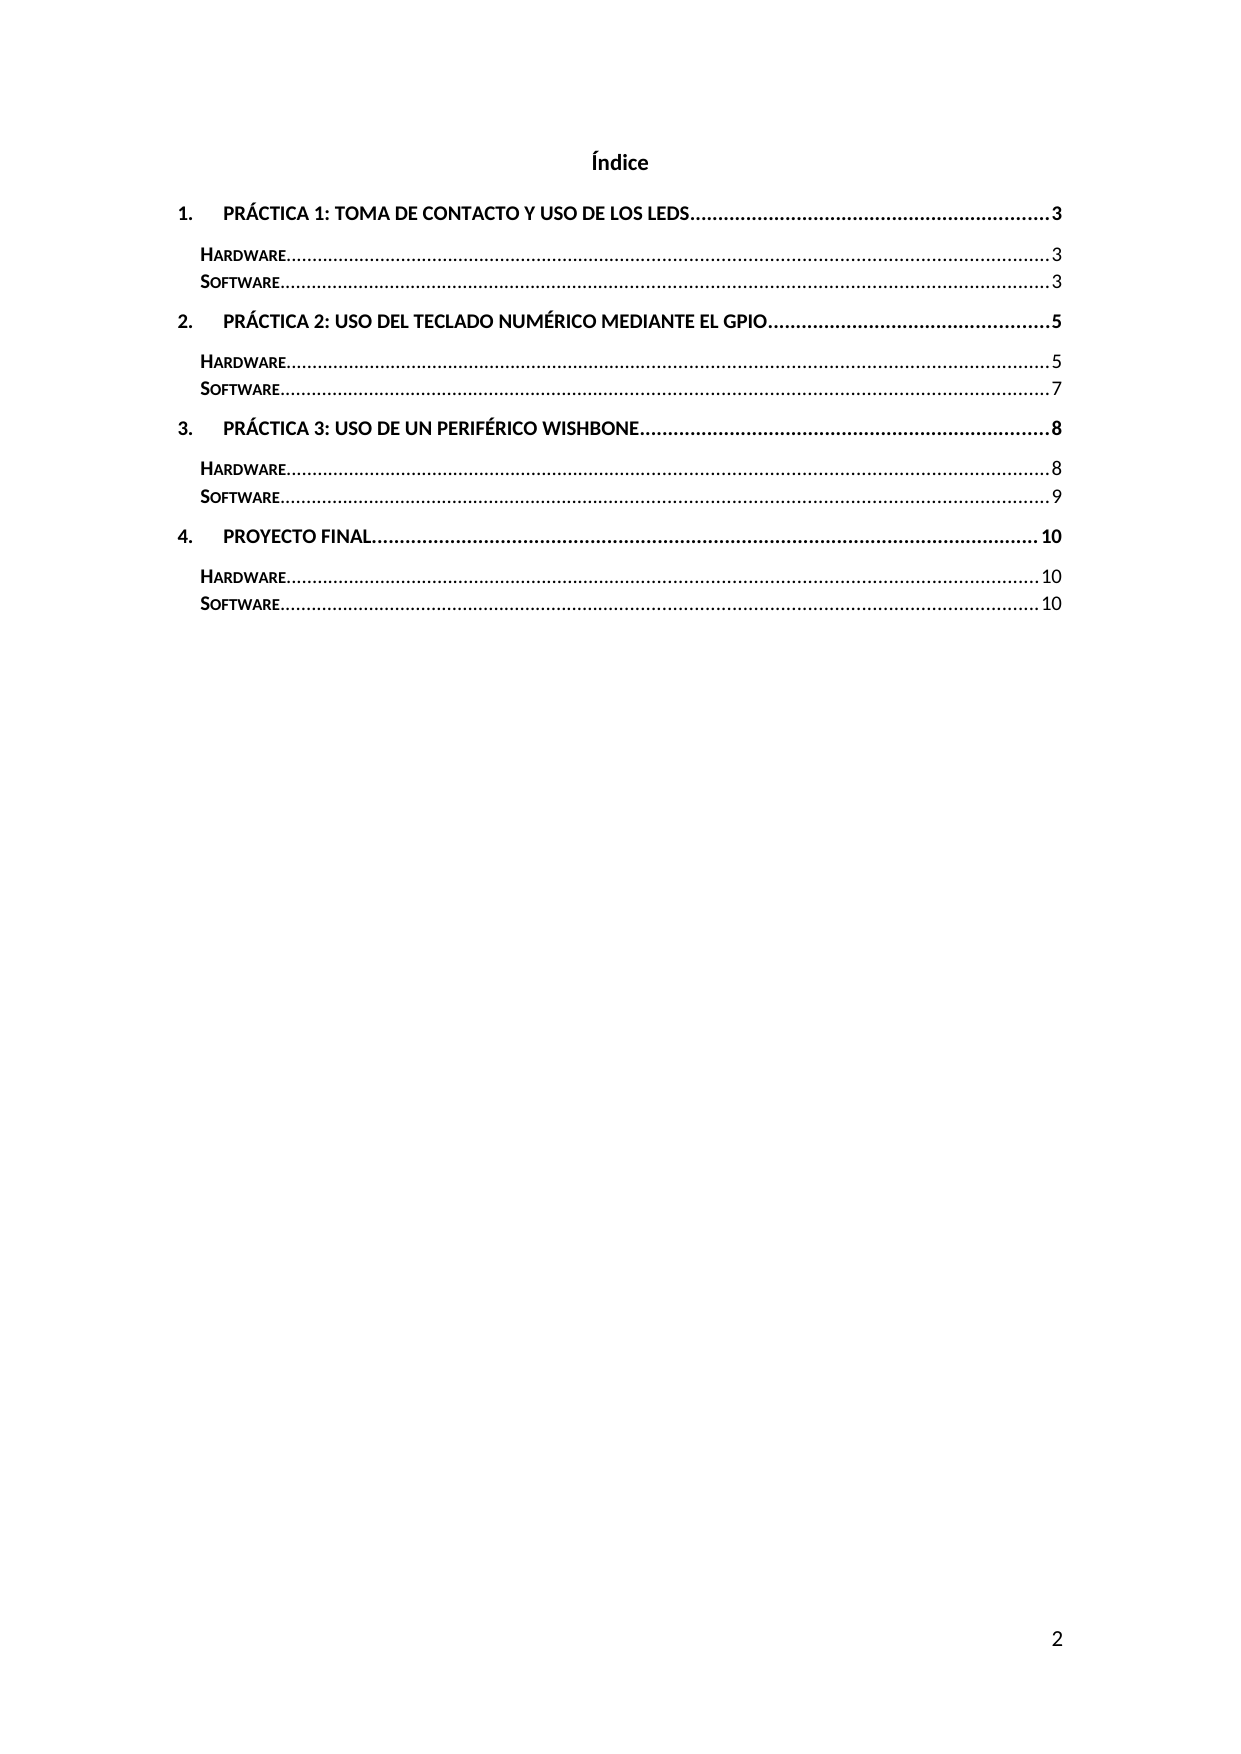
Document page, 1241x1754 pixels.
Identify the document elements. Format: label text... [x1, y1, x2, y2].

text Software 3 [200, 268, 1063, 293]
text Índice [177, 148, 1063, 176]
text Software 10 [200, 590, 1063, 616]
text Hardware 3 [200, 241, 1063, 266]
text Software 7 [200, 376, 1063, 401]
text 1. Práctica 1: Toma de contacto y uso de los leds 3 [177, 201, 1063, 226]
text 3. Práctica 3: Uso de un periférico Wishbone 8 [177, 415, 1063, 441]
text Hardware 5 [200, 348, 1063, 373]
text Hardware 8 [200, 456, 1063, 481]
text Software 9 [200, 483, 1063, 508]
text 4. Proyecto Final 10 [177, 523, 1063, 548]
text 2. Práctica 2: Uso del Teclado numérico mediante el GPIO 5 [177, 308, 1063, 333]
text Hardware 10 [200, 563, 1063, 588]
